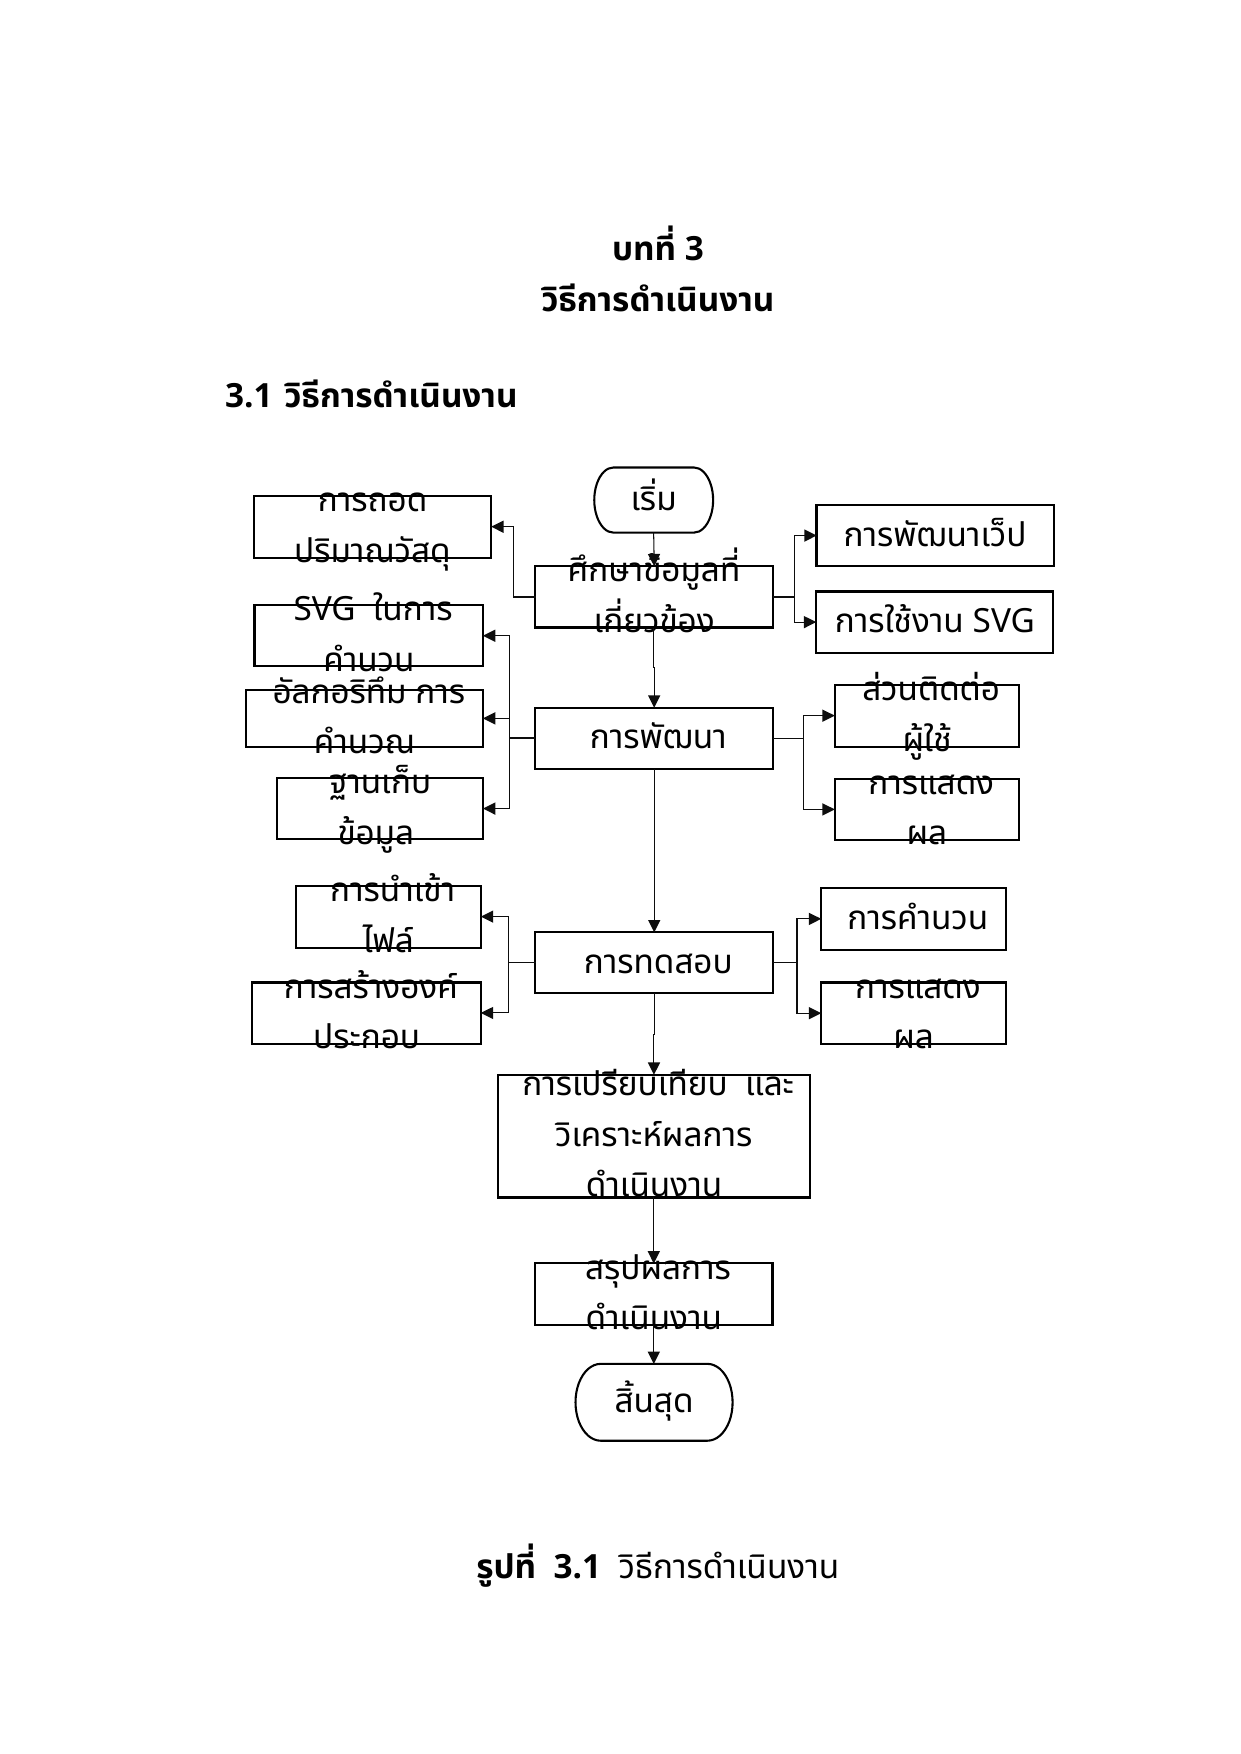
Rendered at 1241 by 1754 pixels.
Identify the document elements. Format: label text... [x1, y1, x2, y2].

text 3.1 วิธีการดำเนินงาน [225, 371, 1081, 422]
text รูปที่ 3.1 วิธีการดำเนินงาน [225, 1543, 1090, 1594]
subtitle บทที่ 3 วิธีการดำเนินงาน [225, 225, 1090, 326]
